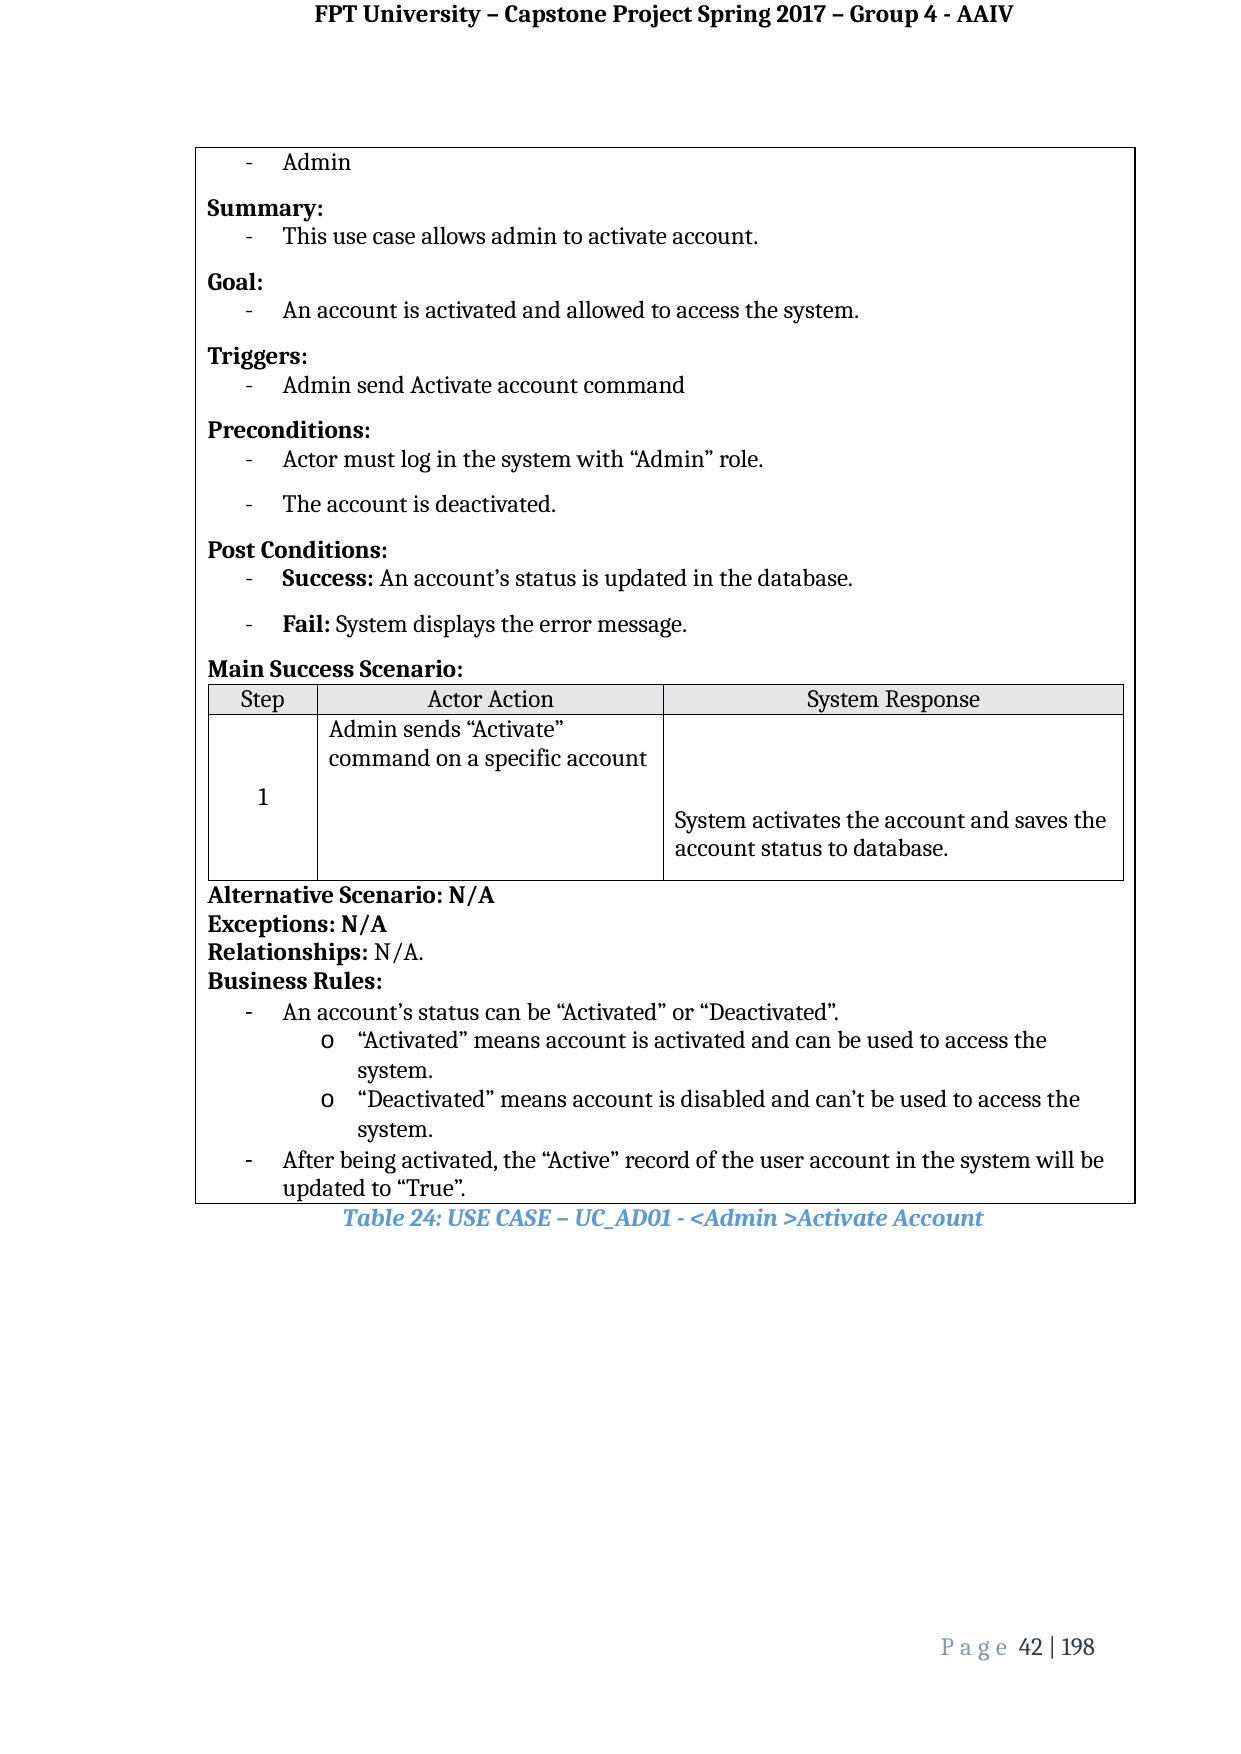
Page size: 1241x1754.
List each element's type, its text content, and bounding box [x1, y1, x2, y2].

text Table 24: USE CASE – UC_AD01 - <Admin >Activate Account [207, 1204, 1122, 1233]
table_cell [196, 148, 1134, 1203]
